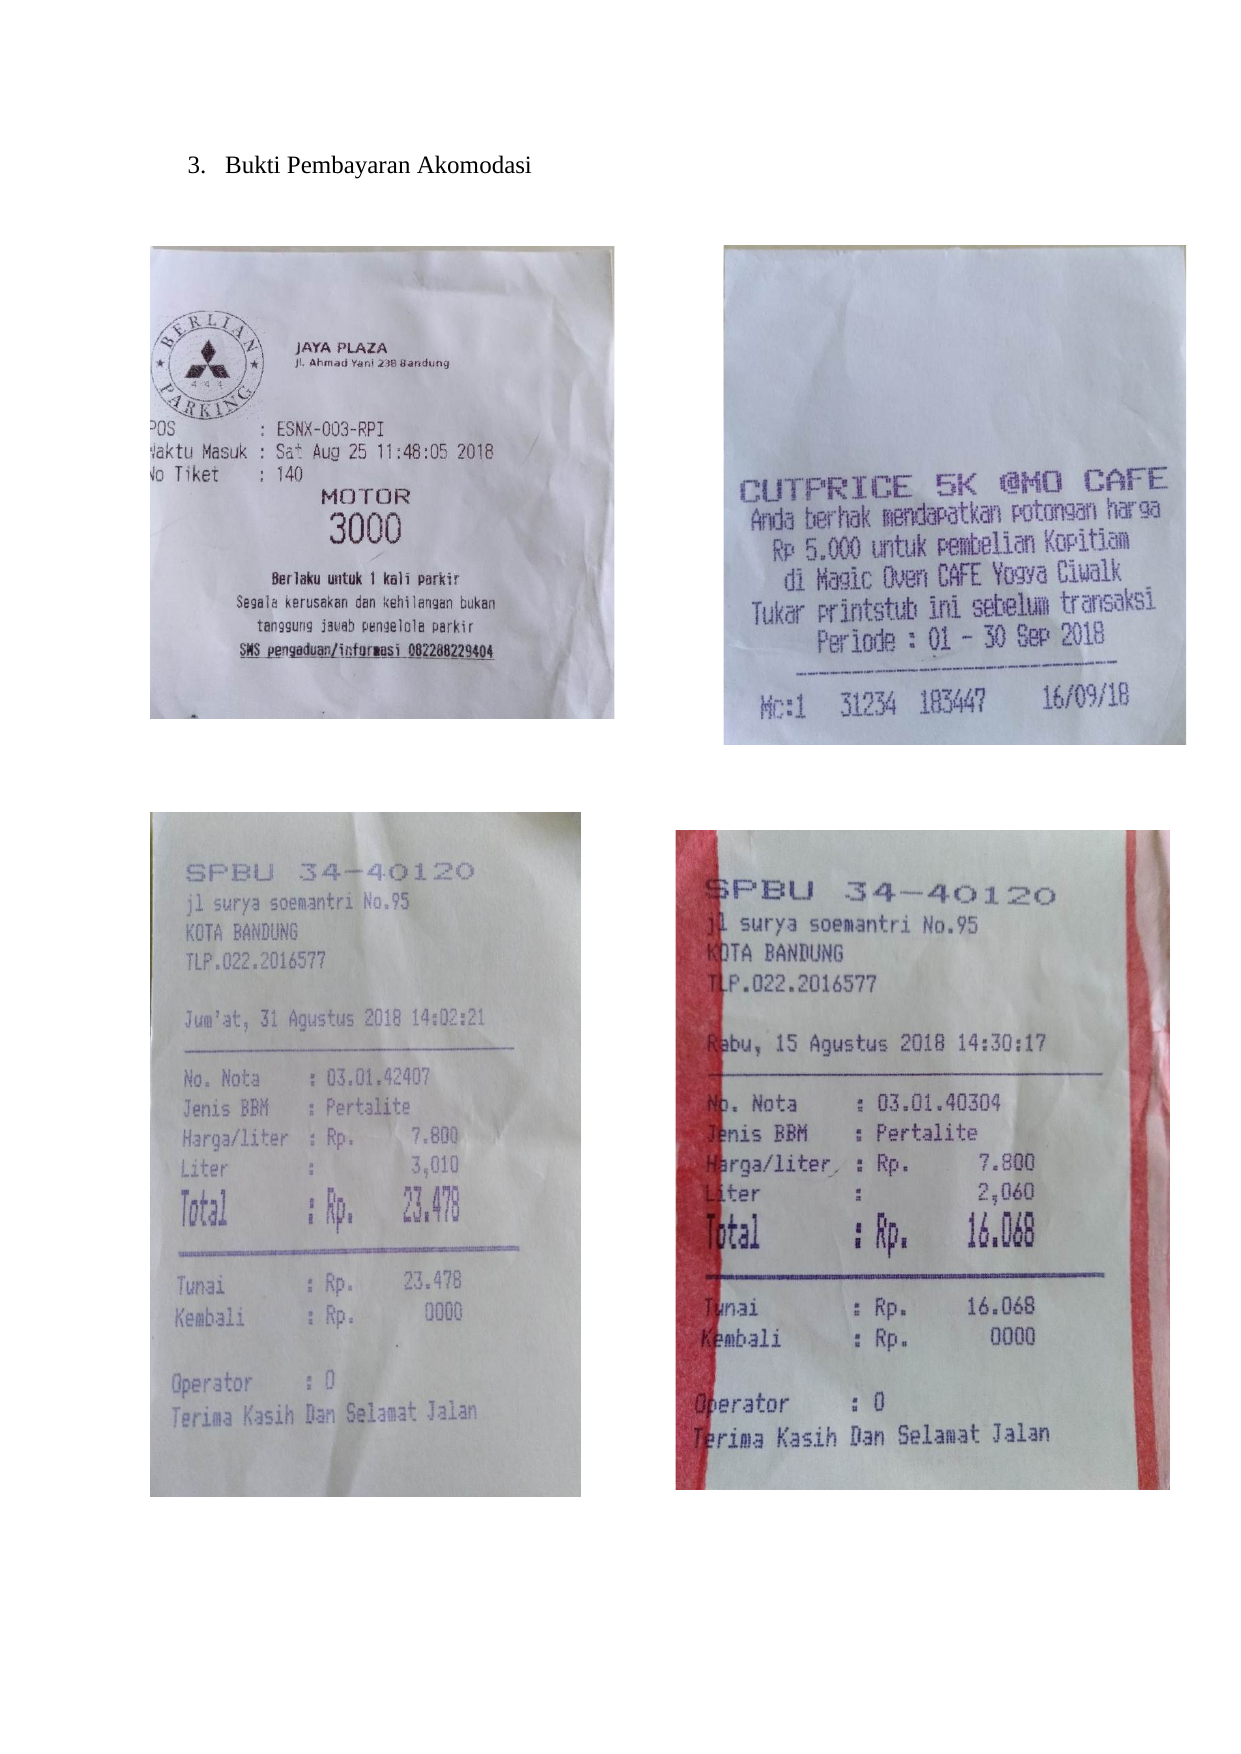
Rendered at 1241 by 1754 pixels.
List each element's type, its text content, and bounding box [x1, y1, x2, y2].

picture [675, 830, 1170, 1490]
picture [150, 812, 581, 1497]
picture [723, 245, 1187, 745]
list Bukti Pembayaran Akomodasi [187, 150, 1090, 179]
picture [150, 246, 615, 719]
